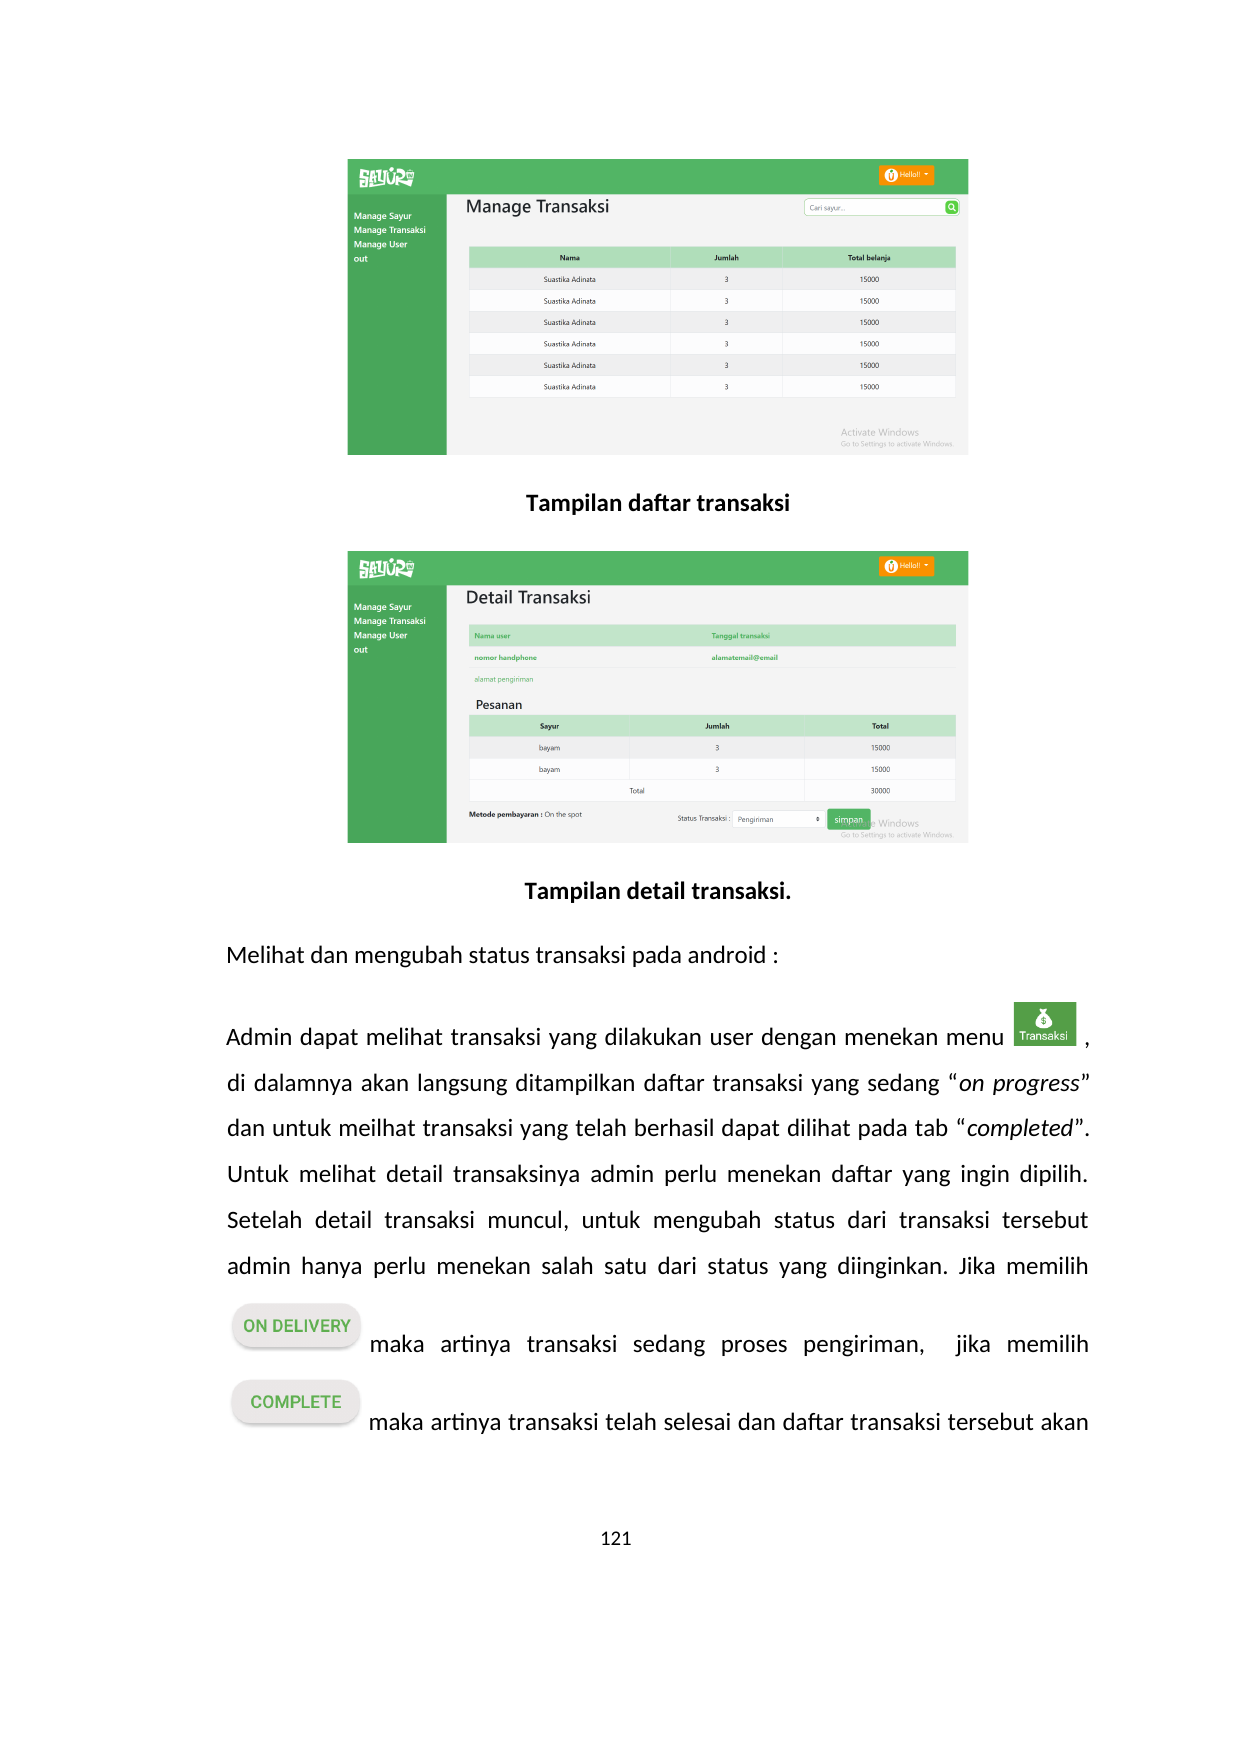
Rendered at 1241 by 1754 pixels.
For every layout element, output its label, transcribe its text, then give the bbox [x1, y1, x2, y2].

picture [226, 1373, 363, 1430]
picture [347, 159, 969, 455]
picture [226, 1295, 370, 1352]
picture [347, 551, 969, 843]
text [226, 1002, 1090, 1436]
text Tampilan daftar transaksi [226, 487, 1090, 518]
text Melihat dan mengubah status transaksi pada android : [226, 939, 1090, 969]
text Tampilan detail transaksi. [226, 876, 1090, 906]
picture [1013, 1002, 1077, 1046]
